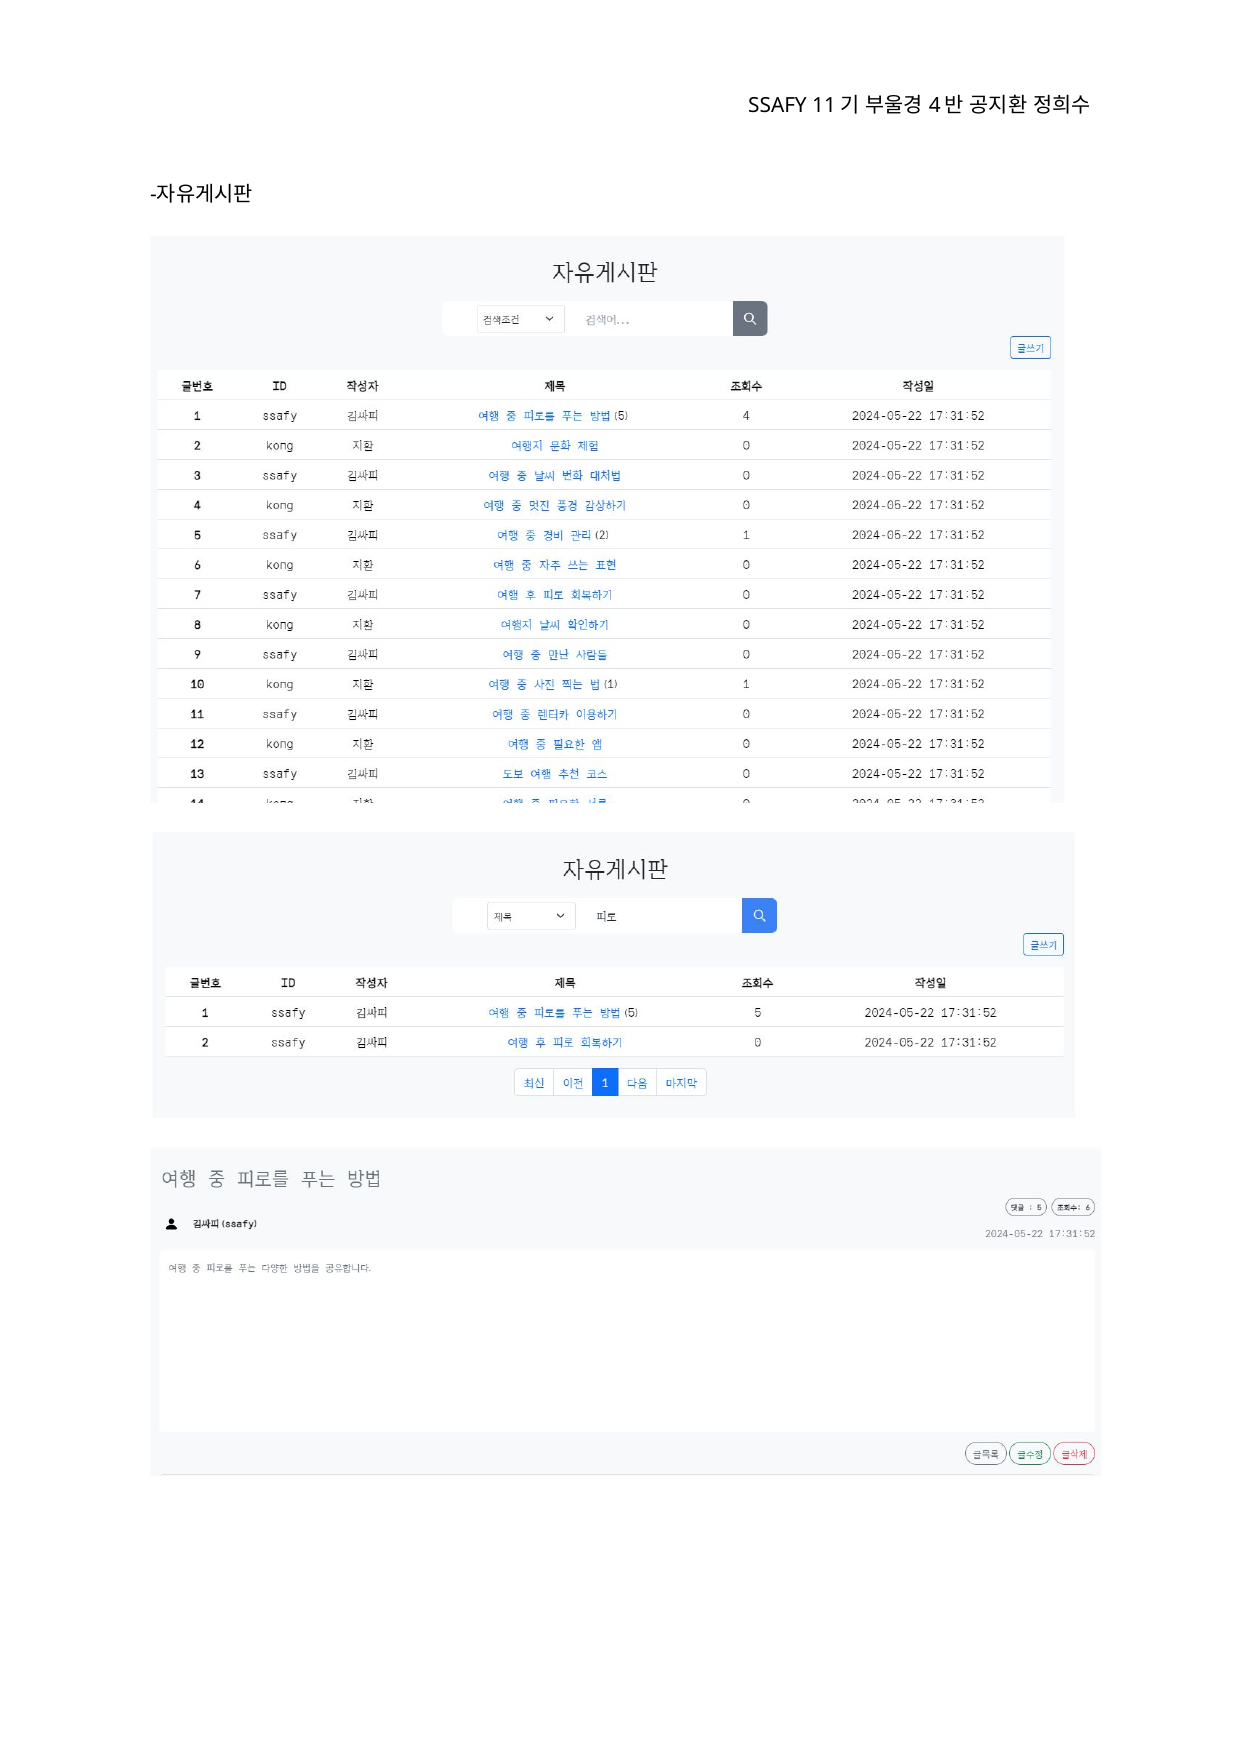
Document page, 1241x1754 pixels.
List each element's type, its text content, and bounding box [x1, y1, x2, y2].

picture [150, 236, 1066, 803]
picture [150, 832, 1076, 1118]
picture [150, 1147, 1102, 1476]
text -자유게시판 [150, 177, 1090, 207]
